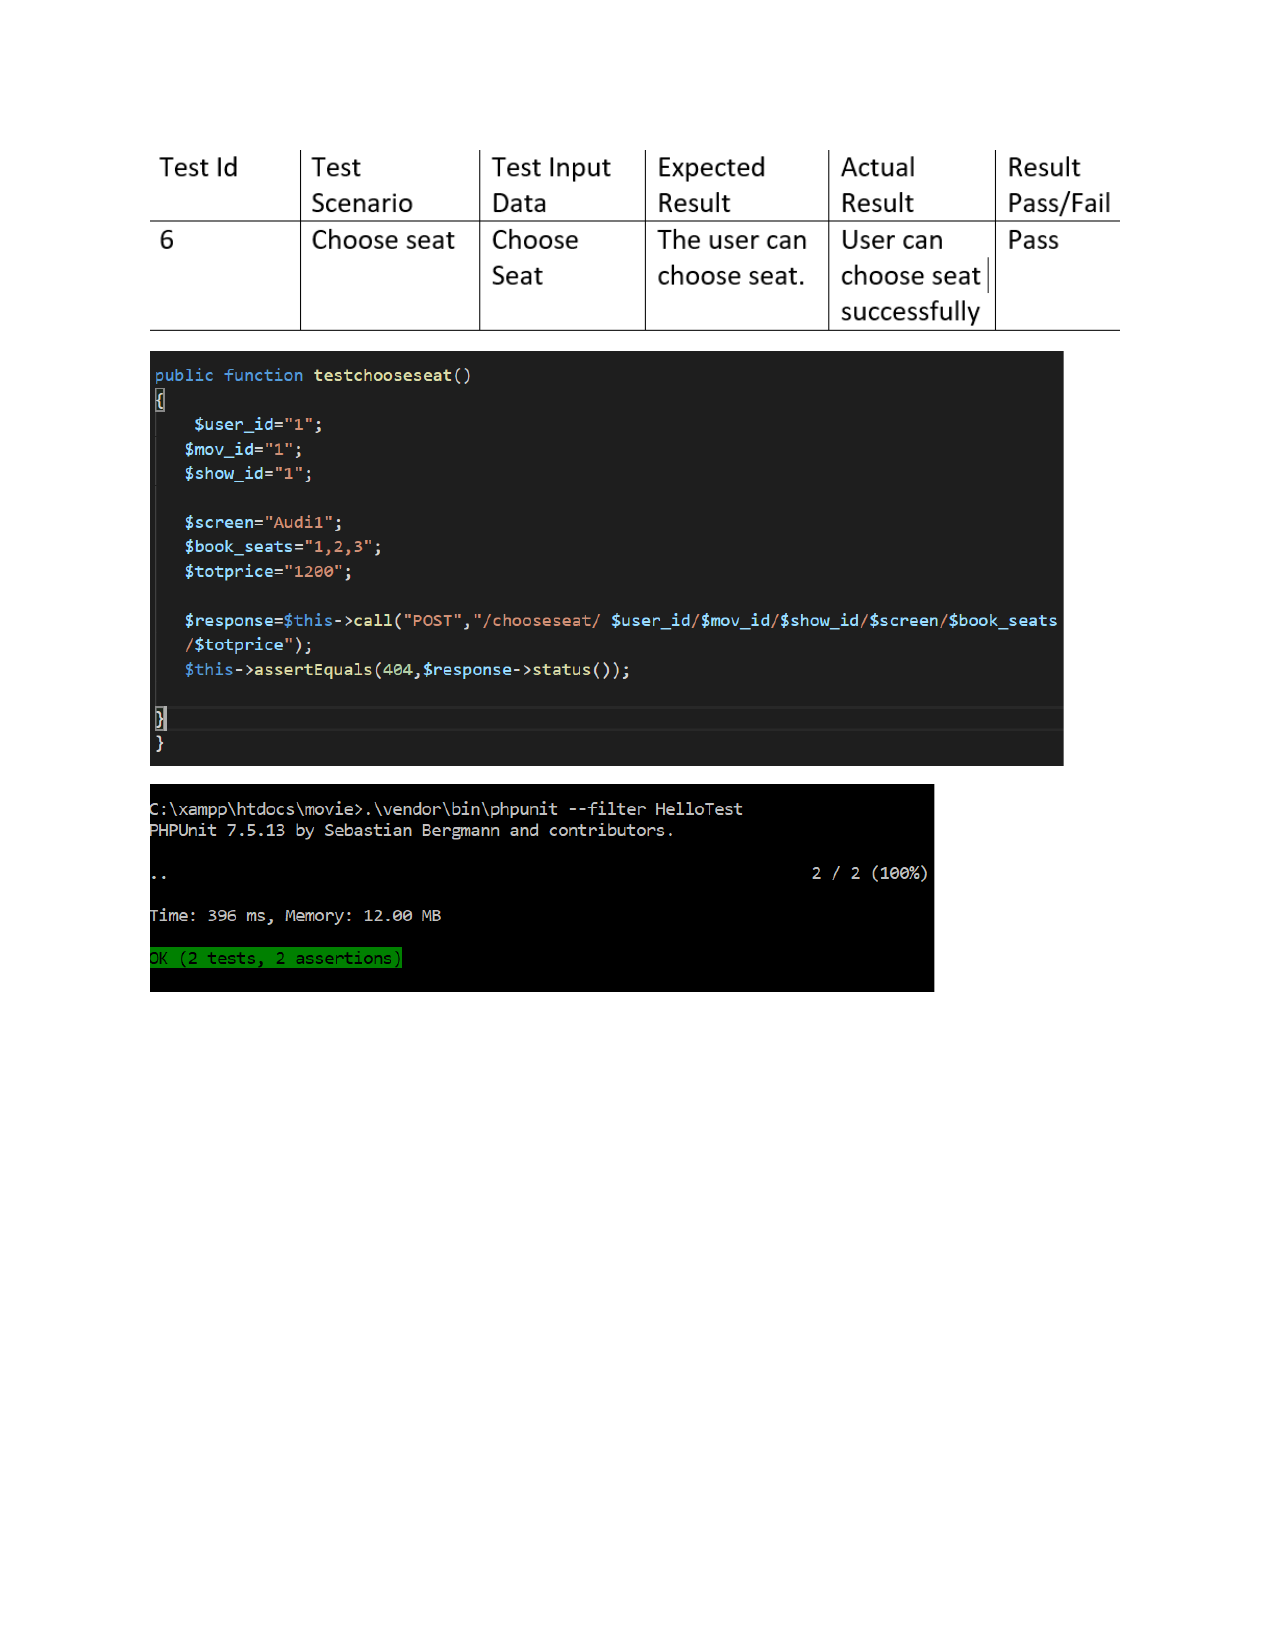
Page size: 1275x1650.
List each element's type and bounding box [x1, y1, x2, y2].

picture [150, 150, 1120, 333]
picture [150, 784, 935, 992]
picture [150, 351, 1064, 766]
